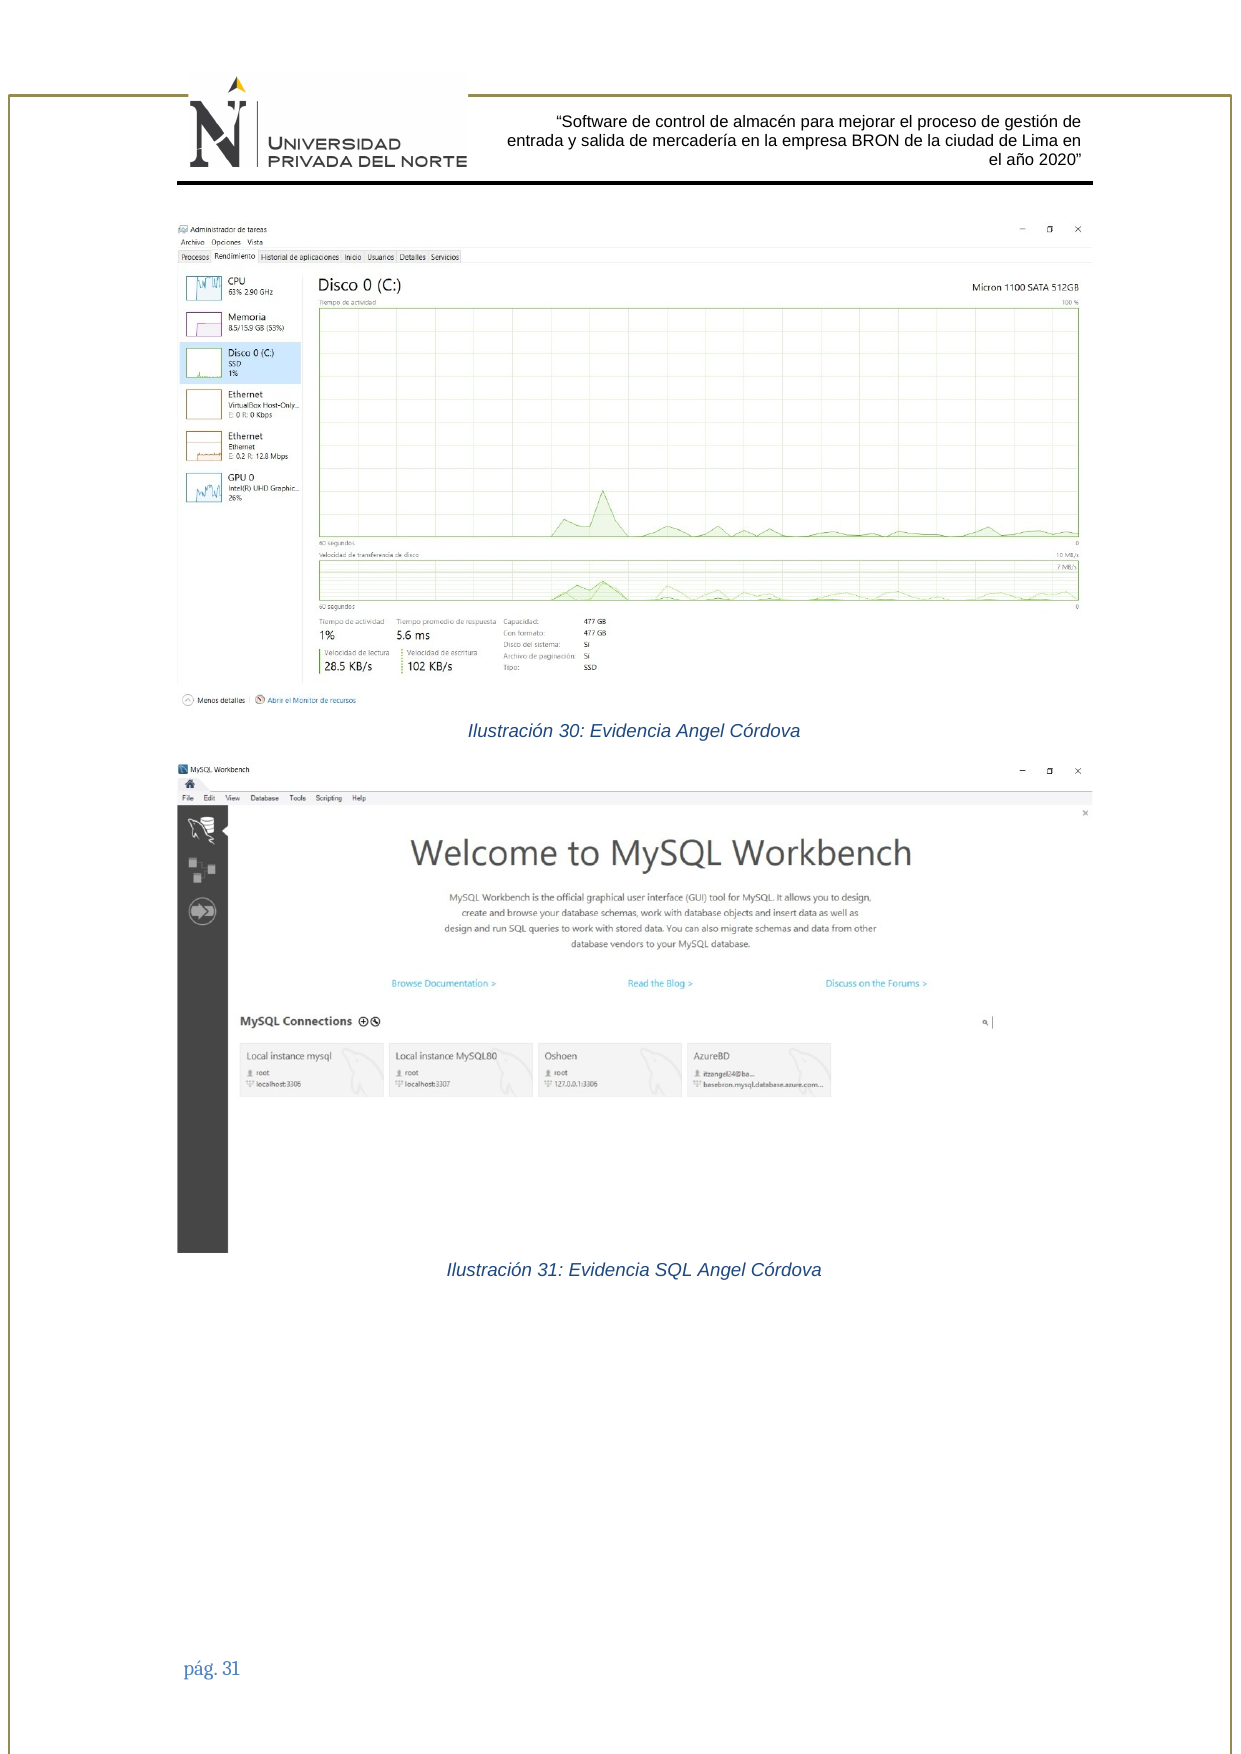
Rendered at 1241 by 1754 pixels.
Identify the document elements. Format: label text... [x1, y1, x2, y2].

picture [188, 73, 469, 169]
picture [177, 762, 1093, 1253]
picture [177, 222, 1093, 714]
